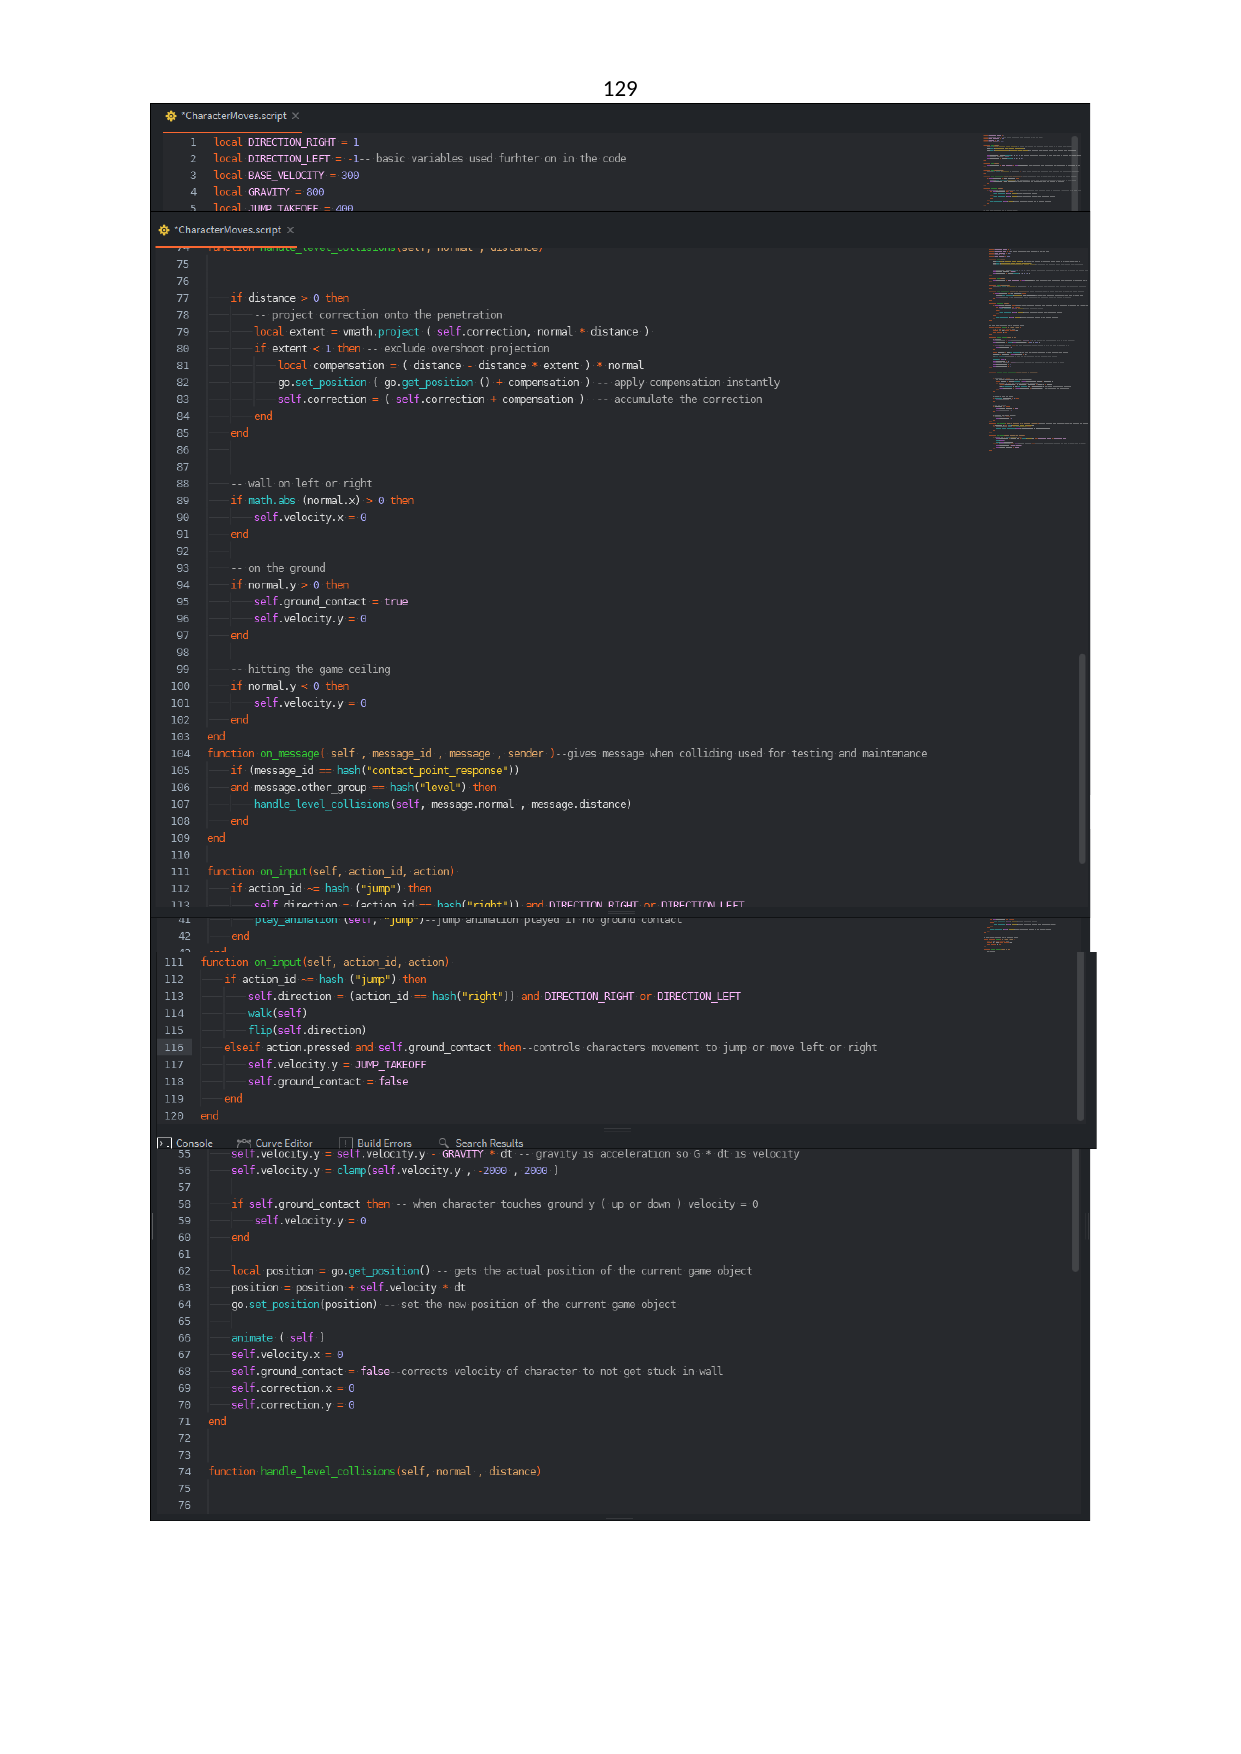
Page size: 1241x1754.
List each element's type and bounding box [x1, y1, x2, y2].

picture [150, 103, 1097, 1521]
